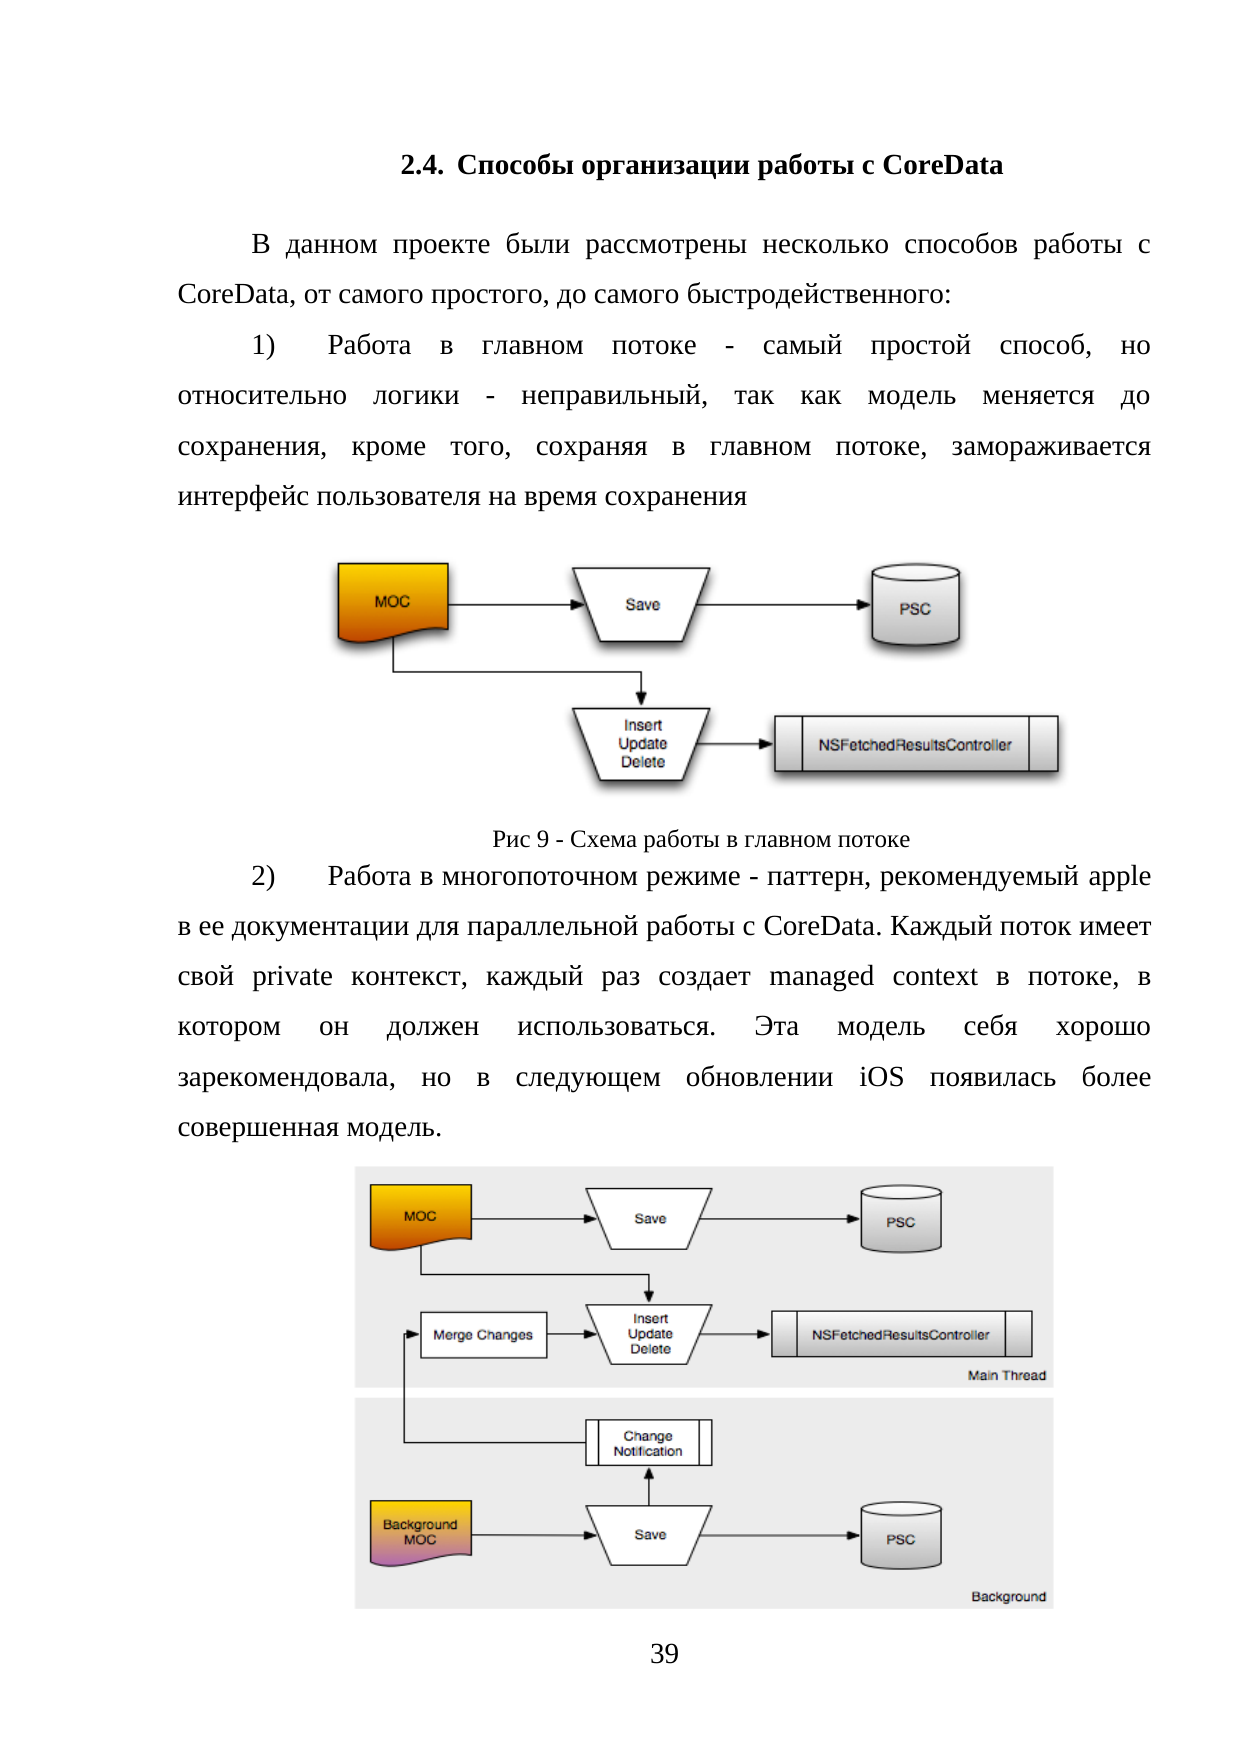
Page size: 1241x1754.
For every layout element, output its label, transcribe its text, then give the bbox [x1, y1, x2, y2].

picture [306, 528, 1097, 821]
picture [345, 1159, 1058, 1614]
list В данном проекте были рассмотрены несколько способов работы с CoreData, от самого простого, до самого быстродейственного: [177, 226, 1152, 310]
list Работа в многопоточном режиме - паттерн, рекомендуемый apple в ее документации для параллельной работы с CoreData. Каждый поток имеет свой private контекст, каждый раз создает managed context в потоке, в котором он должен использоваться. Эта модель себя хорошо зарекомендовала, но в следующем обновлении iOS появилась более совершенная модель. [177, 858, 1152, 1143]
subtitle Способы организации работы с CoreData [252, 147, 1152, 181]
list Рис 9 - Схема работы в главном потоке [177, 824, 1152, 853]
list Работа в главном потоке - самый простой способ, но относительно логики - неправильный, так как модель меняется до сохранения, кроме того, сохраняя в главном потоке, замораживается интерфейс пользователя на время сохранения [177, 327, 1152, 511]
